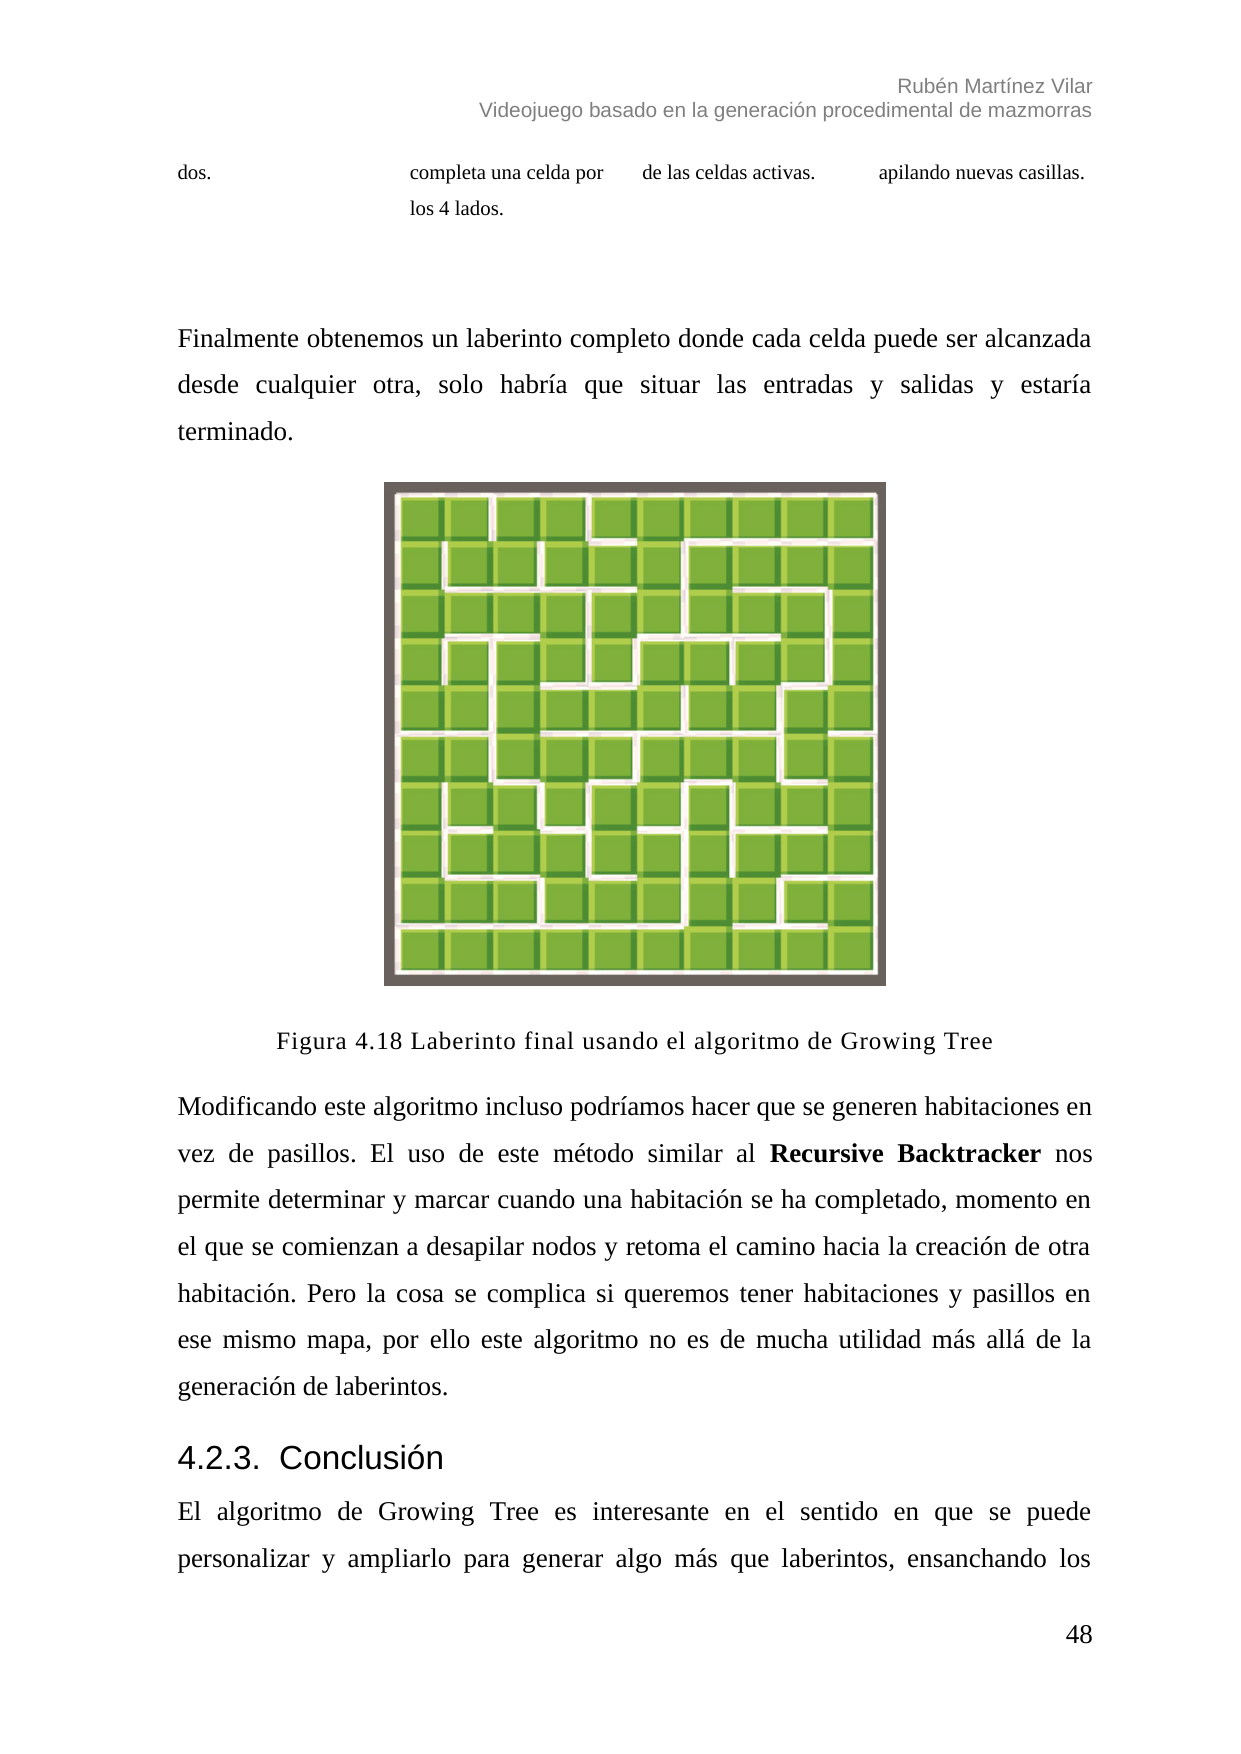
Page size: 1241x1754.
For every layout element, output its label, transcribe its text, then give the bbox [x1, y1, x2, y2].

text Finalmente obtenemos un laberinto completo donde cada celda puede ser alcanzada desde cualquier otra, solo habría que situar las entradas y salidas y estaría terminado. [177, 322, 1092, 446]
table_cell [631, 148, 867, 251]
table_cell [867, 148, 1102, 251]
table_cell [398, 148, 631, 251]
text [177, 1495, 1092, 1573]
picture [384, 482, 886, 986]
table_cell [166, 148, 398, 251]
text Modificando este algoritmo incluso podríamos hacer que se generen habitaciones en vez de pasillos. El uso de este método similar al Recursive Backtracker nos permite determinar y marcar cuando una habitación se ha completado, momento en el que se comienzan a desapilar nodos y retoma el camino hacia la creación de otra habitación. Pero la cosa se complica si queremos tener habitaciones y pasillos en ese mismo mapa, por ello este algoritmo no es de mucha utilidad más allá de la generación de laberintos. [177, 1090, 1092, 1401]
subtitle Conclusión [177, 1438, 1092, 1476]
